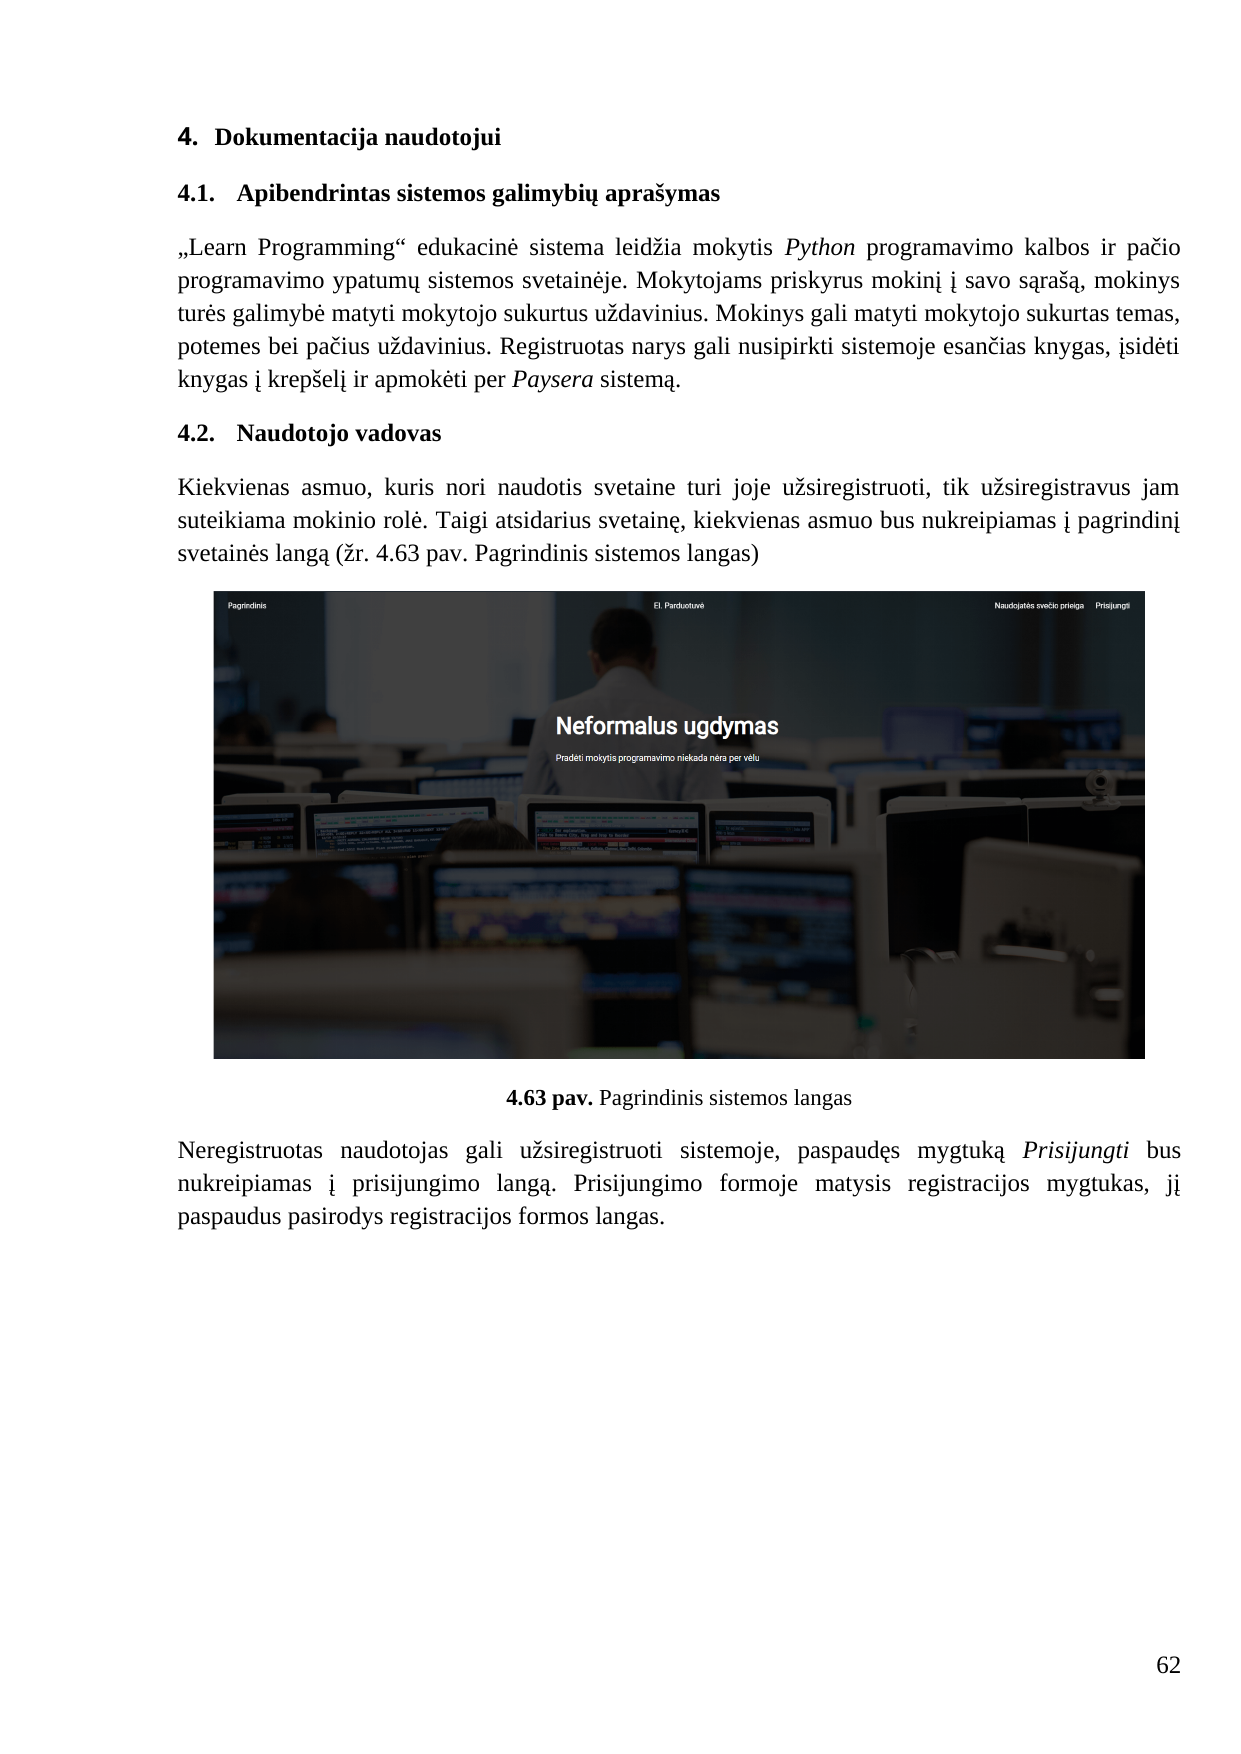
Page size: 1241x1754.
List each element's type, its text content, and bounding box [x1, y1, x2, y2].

subtitle Dokumentacija naudotojui [177, 118, 1181, 152]
picture [213, 591, 1145, 1059]
text Neregistruotas naudotojas gali užsiregistruoti sistemoje, paspaudęs mygtuką Prisijungti bus nukreipiamas į prisijungimo langą. Prisijungimo formoje matysis registracijos mygtukas, jį paspaudus pasirodys registracijos formos langas. [177, 1135, 1181, 1230]
subtitle Naudotojo vadovas [177, 418, 1181, 447]
text „Learn Programming“ edukacinė sistema leidžia mokytis Python programavimo kalbos ir pačio programavimo ypatumų sistemos svetainėje. Mokytojams priskyrus mokinį į savo sąrašą, mokinys turės galimybė matyti mokytojo sukurtus uždavinius. Mokinys gali matyti mokytojo sukurtas temas, potemes bei pačius uždavinius. Registruotas narys gali nusipirkti sistemoje esančias knygas, įsidėti knygas į krepšelį ir apmokėti per Paysera sistemą. [177, 232, 1181, 393]
subtitle Apibendrintas sistemos galimybių aprašymas [177, 178, 1181, 207]
